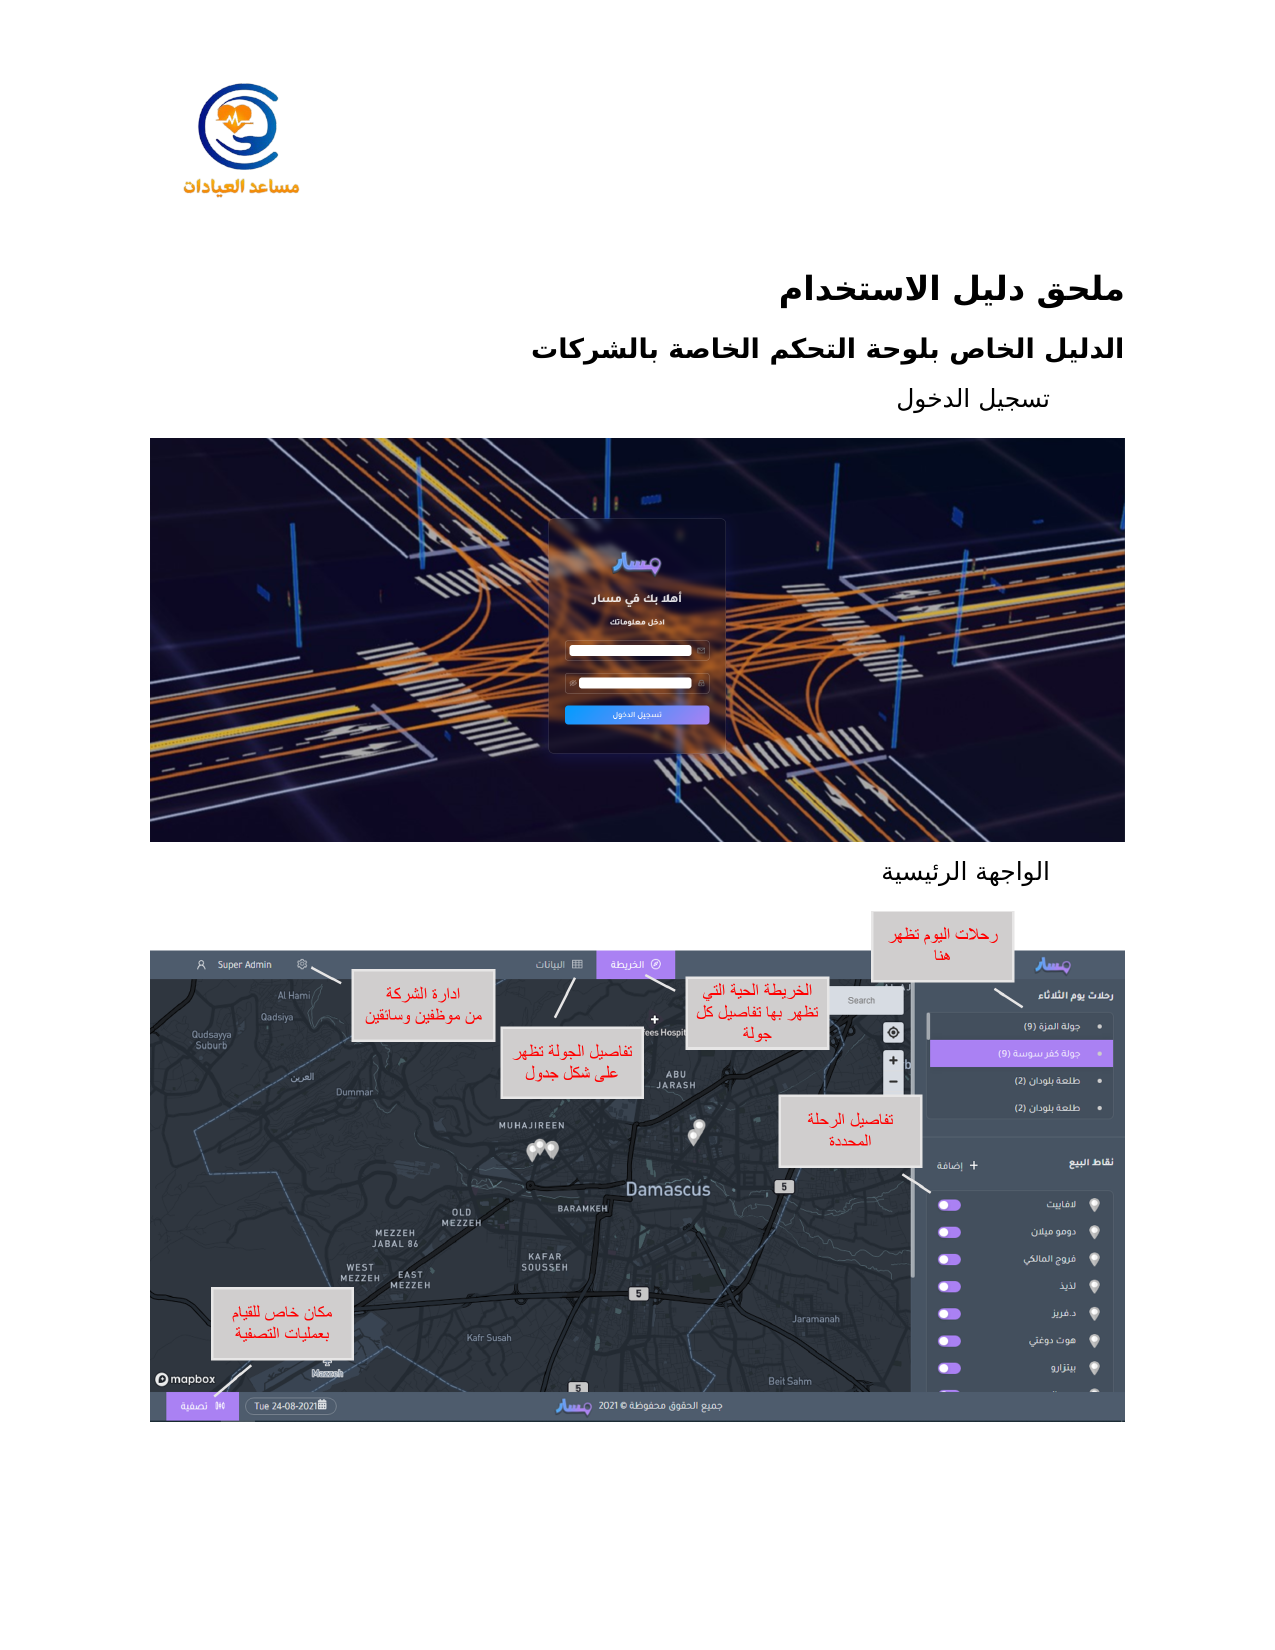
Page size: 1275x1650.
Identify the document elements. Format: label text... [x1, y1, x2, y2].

title الدليل الخاص بلوحة التحكم الخاصة بالشركات [150, 333, 1125, 365]
picture [150, 438, 1125, 842]
text الواجهة الرئيسية [150, 858, 1050, 887]
text تسجيل الدخول [150, 384, 1050, 413]
title ملحق دليل الاستخدام [150, 270, 1125, 308]
picture [149, 75, 345, 216]
picture [150, 911, 1125, 1461]
